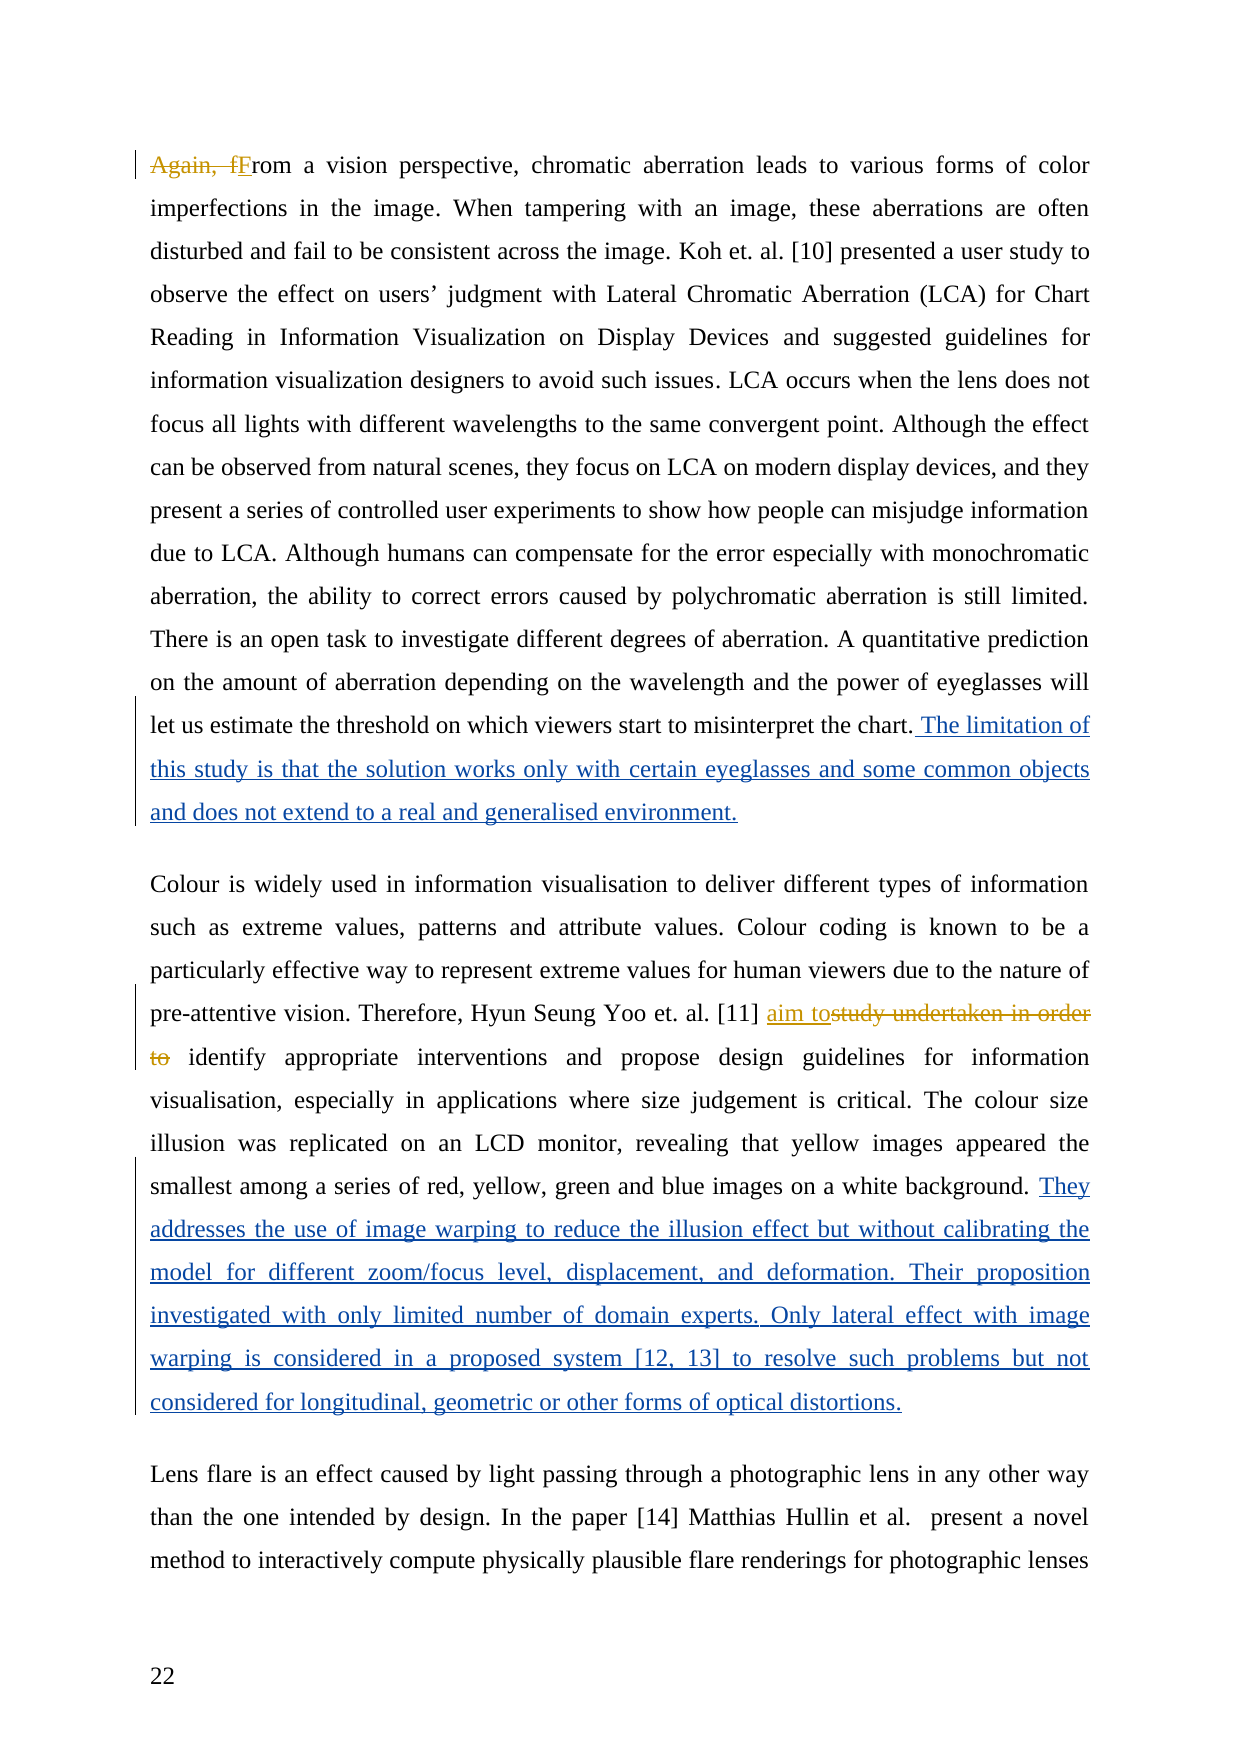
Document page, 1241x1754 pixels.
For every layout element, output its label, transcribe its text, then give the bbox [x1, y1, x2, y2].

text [150, 1459, 1090, 1574]
text rom a vision perspective, chromatic aberration leads to various forms of color imperfections in the image. When tampering with an image, these aberrations are often disturbed and fail to be consistent across the image. Koh et. al. [10] presented a user study to observe the effect on users’ judgment with Lateral Chromatic Aberration (LCA) for Chart Reading in Information Visualization on Display Devices and suggested guidelines for information visualization designers to avoid such issues. LCA occurs when the lens does not focus all lights with different wavelengths to the same convergent point. Although the effect can be observed from natural scenes, they focus on LCA on modern display devices, and they present a series of controlled user experiments to show how people can misjudge information due to LCA. Although humans can compensate for the error especially with monochromatic aberration, the ability to correct errors caused by polychromatic aberration is still limited. There is an open task to investigate different degrees of aberration. A quantitative prediction on the amount of aberration depending on the wavelength and the power of eyeglasses will let us estimate the threshold on which viewers start to misinterpret the chart. [150, 150, 1090, 779]
text Colour is widely used in information visualisation to deliver different types of information such as extreme values, patterns and attribute values. Colour coding is known to be a particularly effective way to represent extreme values for human viewers due to the nature of pre-attentive vision. Therefore, Hyun Seung Yoo et. al. [11] identify appropriate interventions and propose design guidelines for information visualisation, especially in applications where size judgement is critical. The colour size illusion was replicated on an LCD monitor, revealing that yellow images appeared the smallest among a series of red, yellow, green and blue images on a white background. [150, 869, 1090, 1239]
text Colour is widely used in information visualisation to deliver different types of information such as extreme values, patterns and attribute values. Colour coding is known to be a particularly effective way to represent extreme values for human viewers due to the nature of pre-attentive vision. Therefore, Hyun Seung Yoo et. al. [11] identify appropriate interventions and propose design guidelines for information visualisation, especially in applications where size judgement is critical. The colour size illusion was replicated on an LCD monitor, revealing that yellow images appeared the smallest among a series of red, yellow, green and blue images on a white background. [150, 1370, 1090, 1415]
